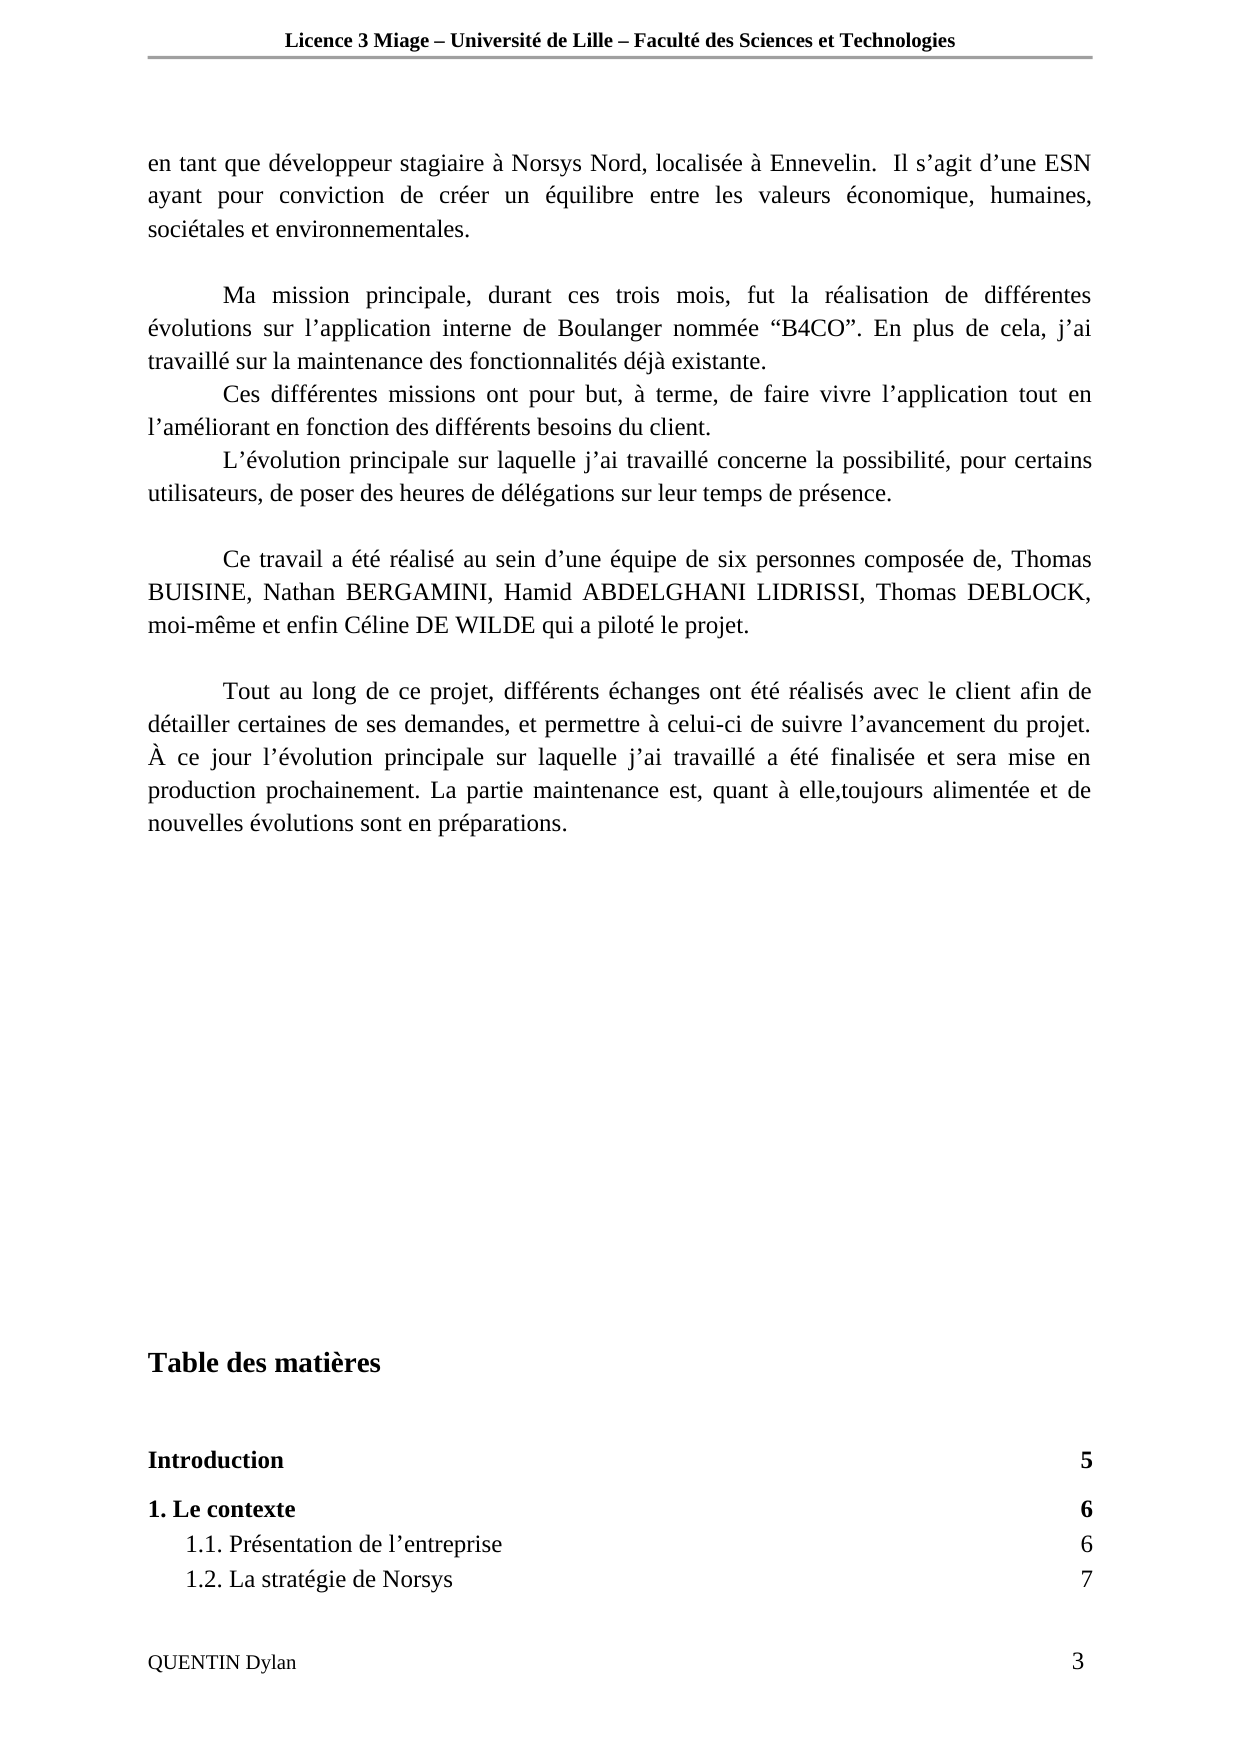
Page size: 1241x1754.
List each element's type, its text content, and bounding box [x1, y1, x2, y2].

text L’évolution principale sur laquelle j’ai travaillé concerne la possibilité, pour certains utilisateurs, de poser des heures de délégations sur leur temps de présence. [148, 445, 1093, 507]
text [148, 148, 1093, 242]
subtitle Table des matières [148, 1345, 1093, 1378]
text Tout au long de ce projet, différents échanges ont été réalisés avec le client afin de détailler certaines de ses demandes, et permettre à celui-ci de suivre l’avancement du projet. À ce jour l’évolution principale sur laquelle j’ai travaillé a été finalisée et sera mise en production prochainement. La partie maintenance est, quant à elle,toujours alimentée et de nouvelles évolutions sont en préparations. [148, 676, 1093, 837]
text Ces différentes missions ont pour but, à terme, de faire vivre l’application tout en l’améliorant en fonction des différents besoins du client. [148, 379, 1093, 441]
text Ma mission principale, durant ces trois mois, fut la réalisation de différentes évolutions sur l’application interne de Boulanger nommée “B4CO”. En plus de cela, j’ai travaillé sur la maintenance des fonctionnalités déjà existante. [148, 280, 1093, 374]
text Ce travail a été réalisé au sein d’une équipe de six personnes composée de, Thomas BUISINE, Nathan BERGAMINI, Hamid ABDELGHANI LIDRISSI, Thomas DEBLOCK, moi-même et enfin Céline DE WILDE qui a piloté le projet. [148, 544, 1093, 639]
